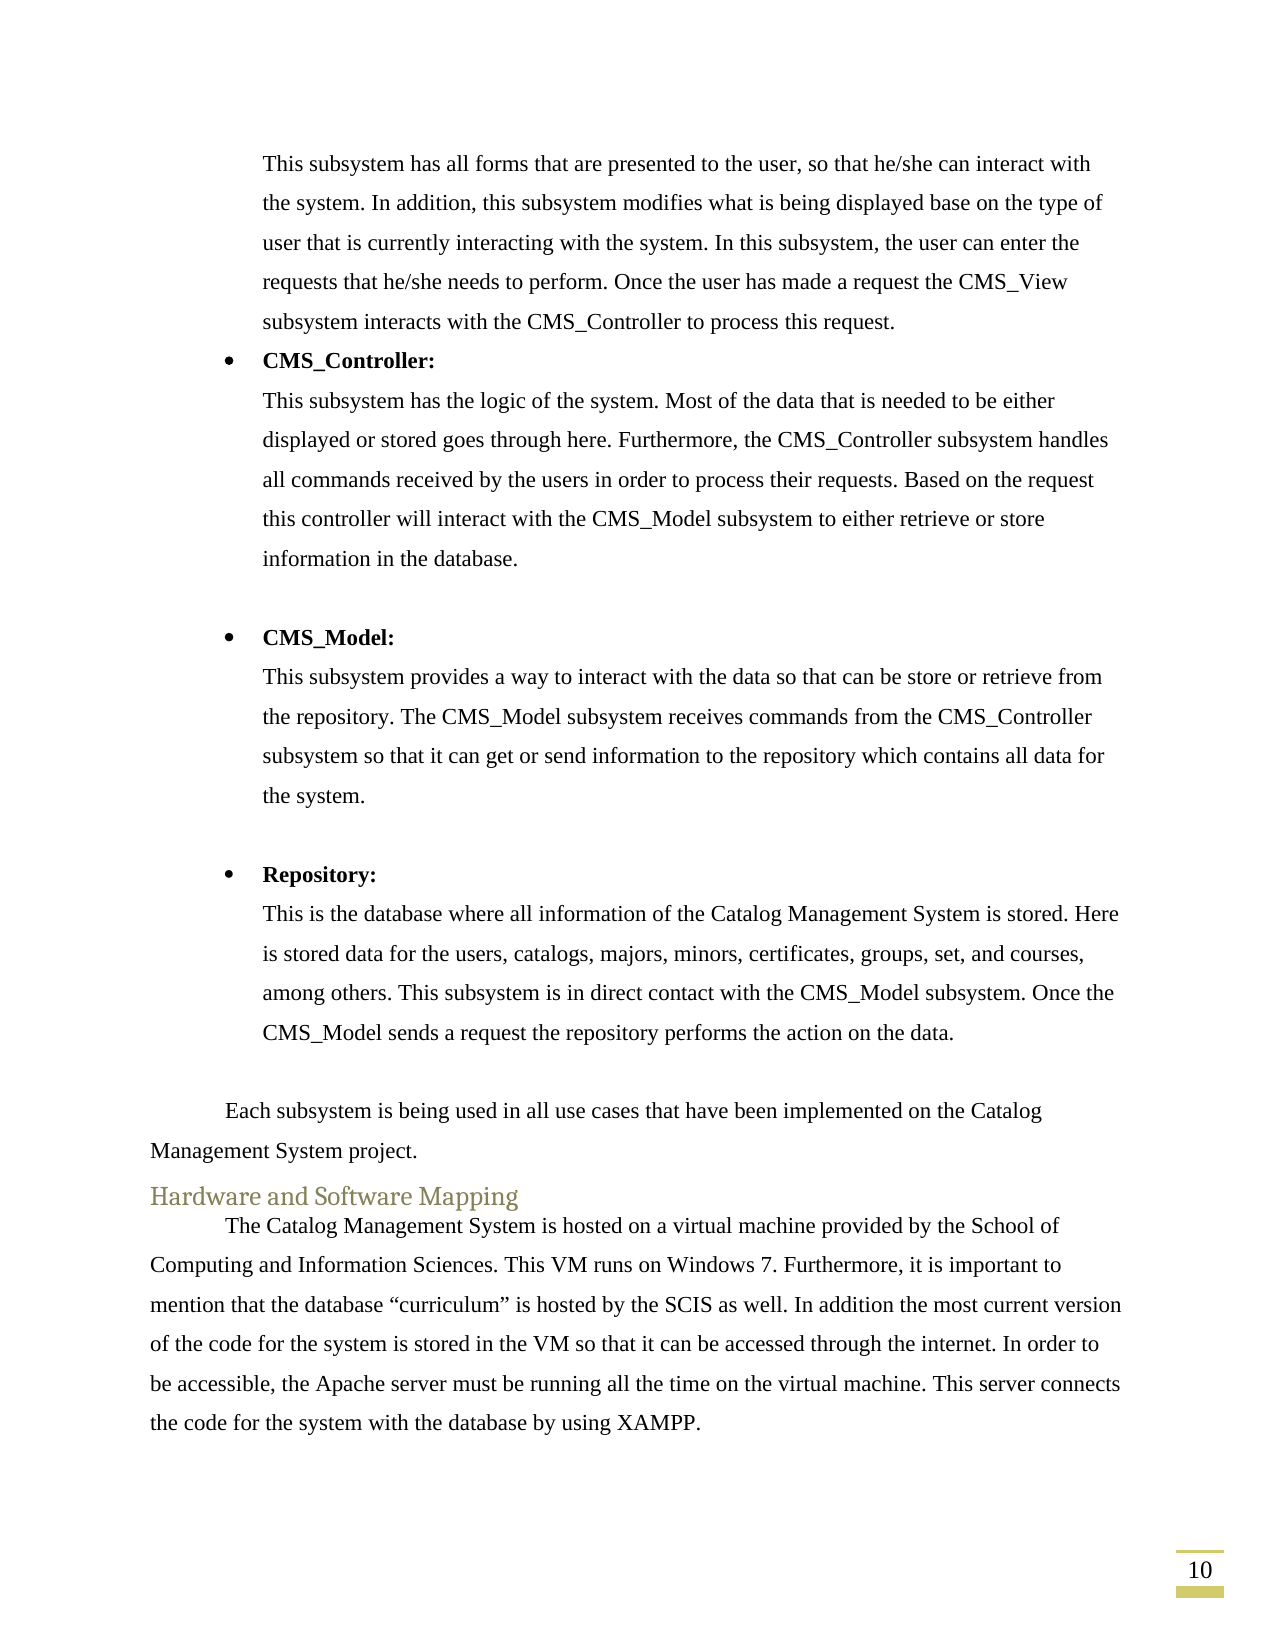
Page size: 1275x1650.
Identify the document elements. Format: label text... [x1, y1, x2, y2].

list This subsystem has all forms that are presented to the user, so that he/she can interact with the system. In addition, this subsystem modifies what is being displayed base on the type of user that is currently interacting with the system. In this subsystem, the user can enter the requests that he/she needs to perform. Once the user has made a request the CMS_View subsystem interacts with the CMS_Controller to process this request. [262, 150, 1125, 334]
list CMS_Model: [225, 624, 1125, 650]
list This subsystem provides a way to interact with the data so that can be store or retrieve from the repository. The CMS_Model subsystem receives commands from the CMS_Controller subsystem so that it can get or send information to the repository which contains all data for the system. [262, 663, 1125, 808]
list CMS_Controller: [225, 347, 1125, 374]
list This is the database where all information of the Catalog Management System is stored. Here is stored data for the users, catalogs, majors, minors, certificates, groups, set, and courses, among others. This subsystem is in direct contact with the CMS_Model subsystem. Once the CMS_Model sends a request the repository performs the action on the data. [262, 900, 1125, 1045]
text Each subsystem is being used in all use cases that have been implemented on the Catalog Management System project. [150, 1097, 1125, 1163]
list This subsystem has the logic of the system. Most of the data that is needed to be either displayed or stored goes through here. Furthermore, the CMS_Controller subsystem handles all commands received by the users in order to process their requests. Based on the request this controller will interact with the CMS_Model subsystem to either retrieve or store information in the database. [262, 387, 1125, 571]
text The Catalog Management System is hosted on a virtual machine provided by the School of Computing and Information Sciences. This VM runs on Windows 7. Furthermore, it is important to mention that the database “curriculum” is hosted by the SCIS as well. In addition the most current version of the code for the system is stored in the VM so that it can be accessed through the internet. In order to be accessible, the Apache server must be running all the time on the virtual machine. This server connects the code for the system with the database by using XAMPP. [150, 1212, 1125, 1436]
list Repository: [225, 861, 1125, 887]
subtitle Hardware and Software Mapping [150, 1181, 1125, 1212]
